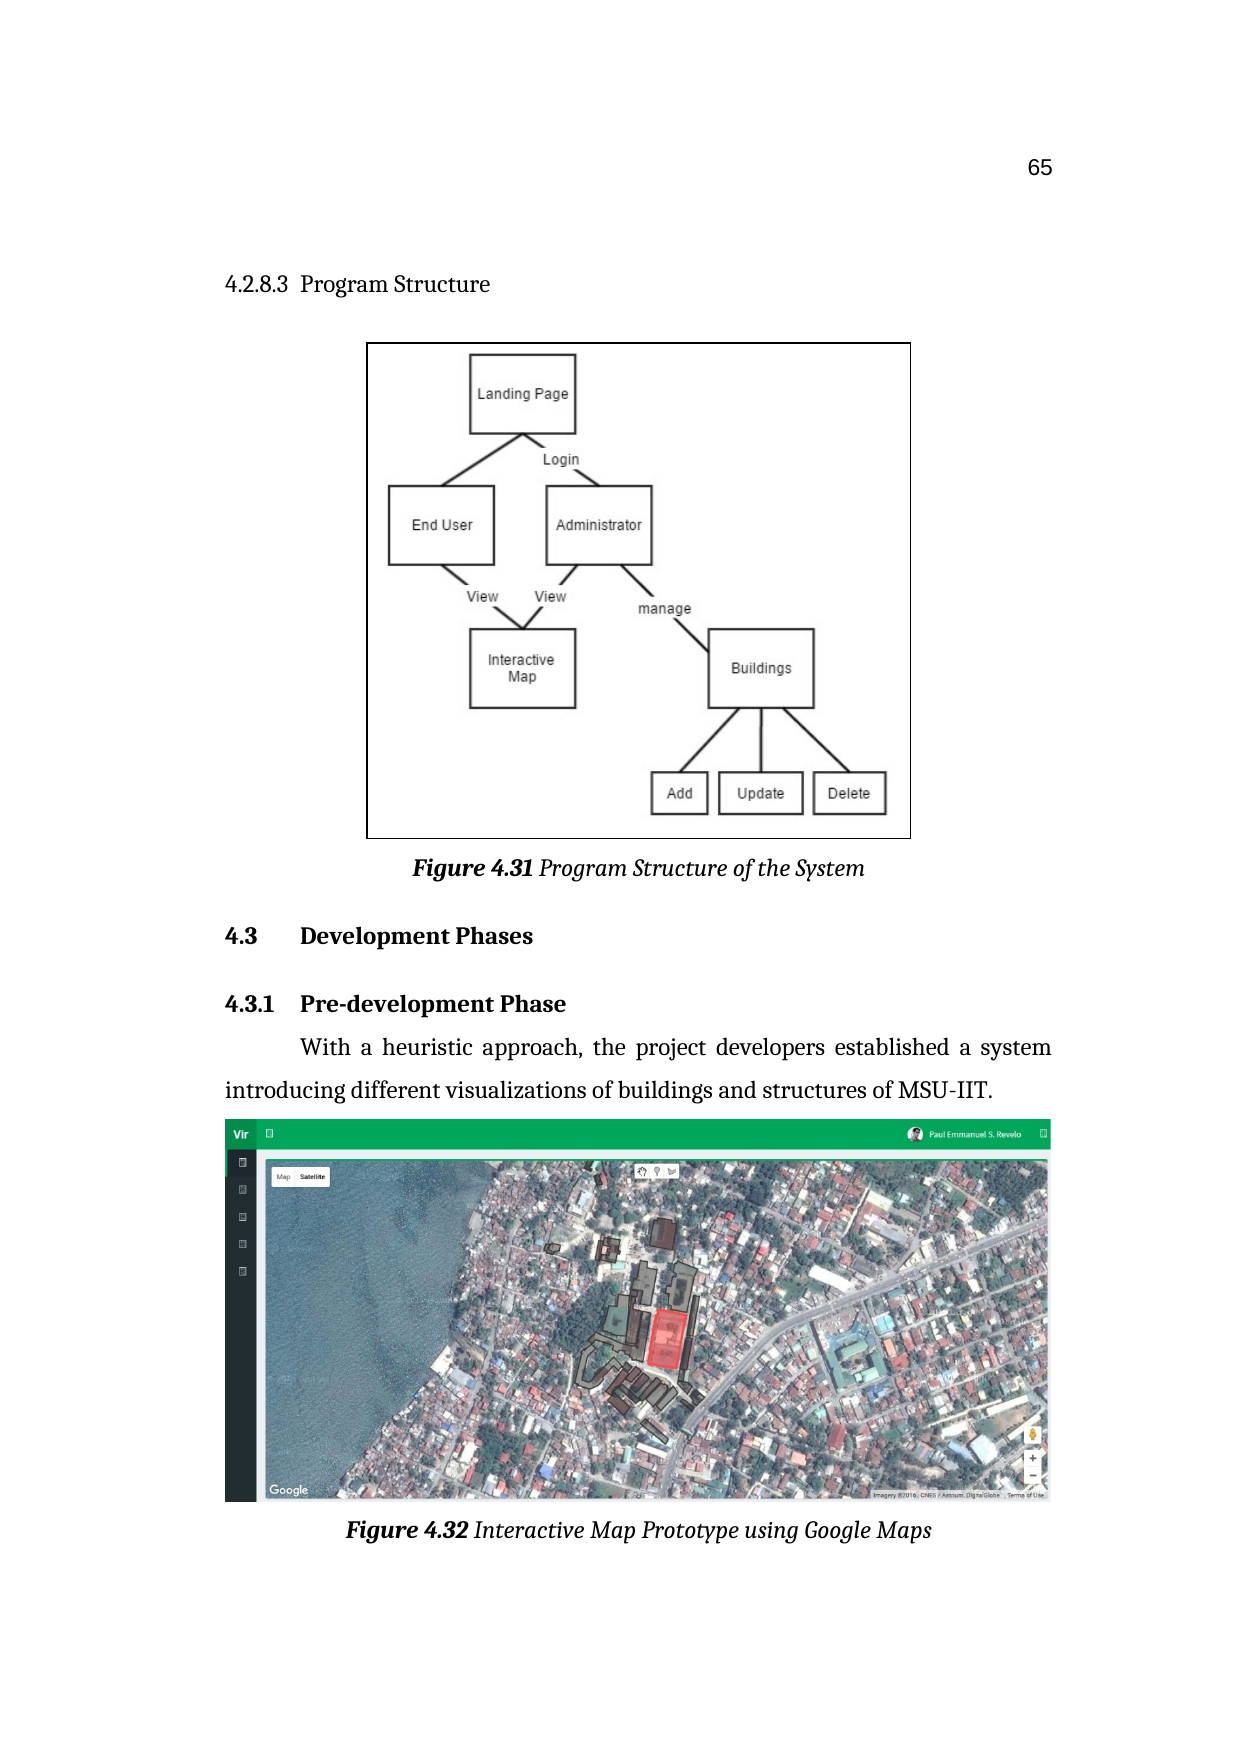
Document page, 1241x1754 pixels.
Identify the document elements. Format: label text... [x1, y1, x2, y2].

subtitle Program Structure [225, 270, 1053, 299]
subtitle Pre-development Phase [225, 990, 1053, 1019]
picture [225, 1119, 1051, 1502]
subtitle Development Phases [225, 922, 1053, 951]
text With a heuristic approach, the project developers established a system introducing different visualizations of buildings and structures of MSU-IIT. [225, 1033, 1053, 1105]
picture [368, 344, 910, 838]
